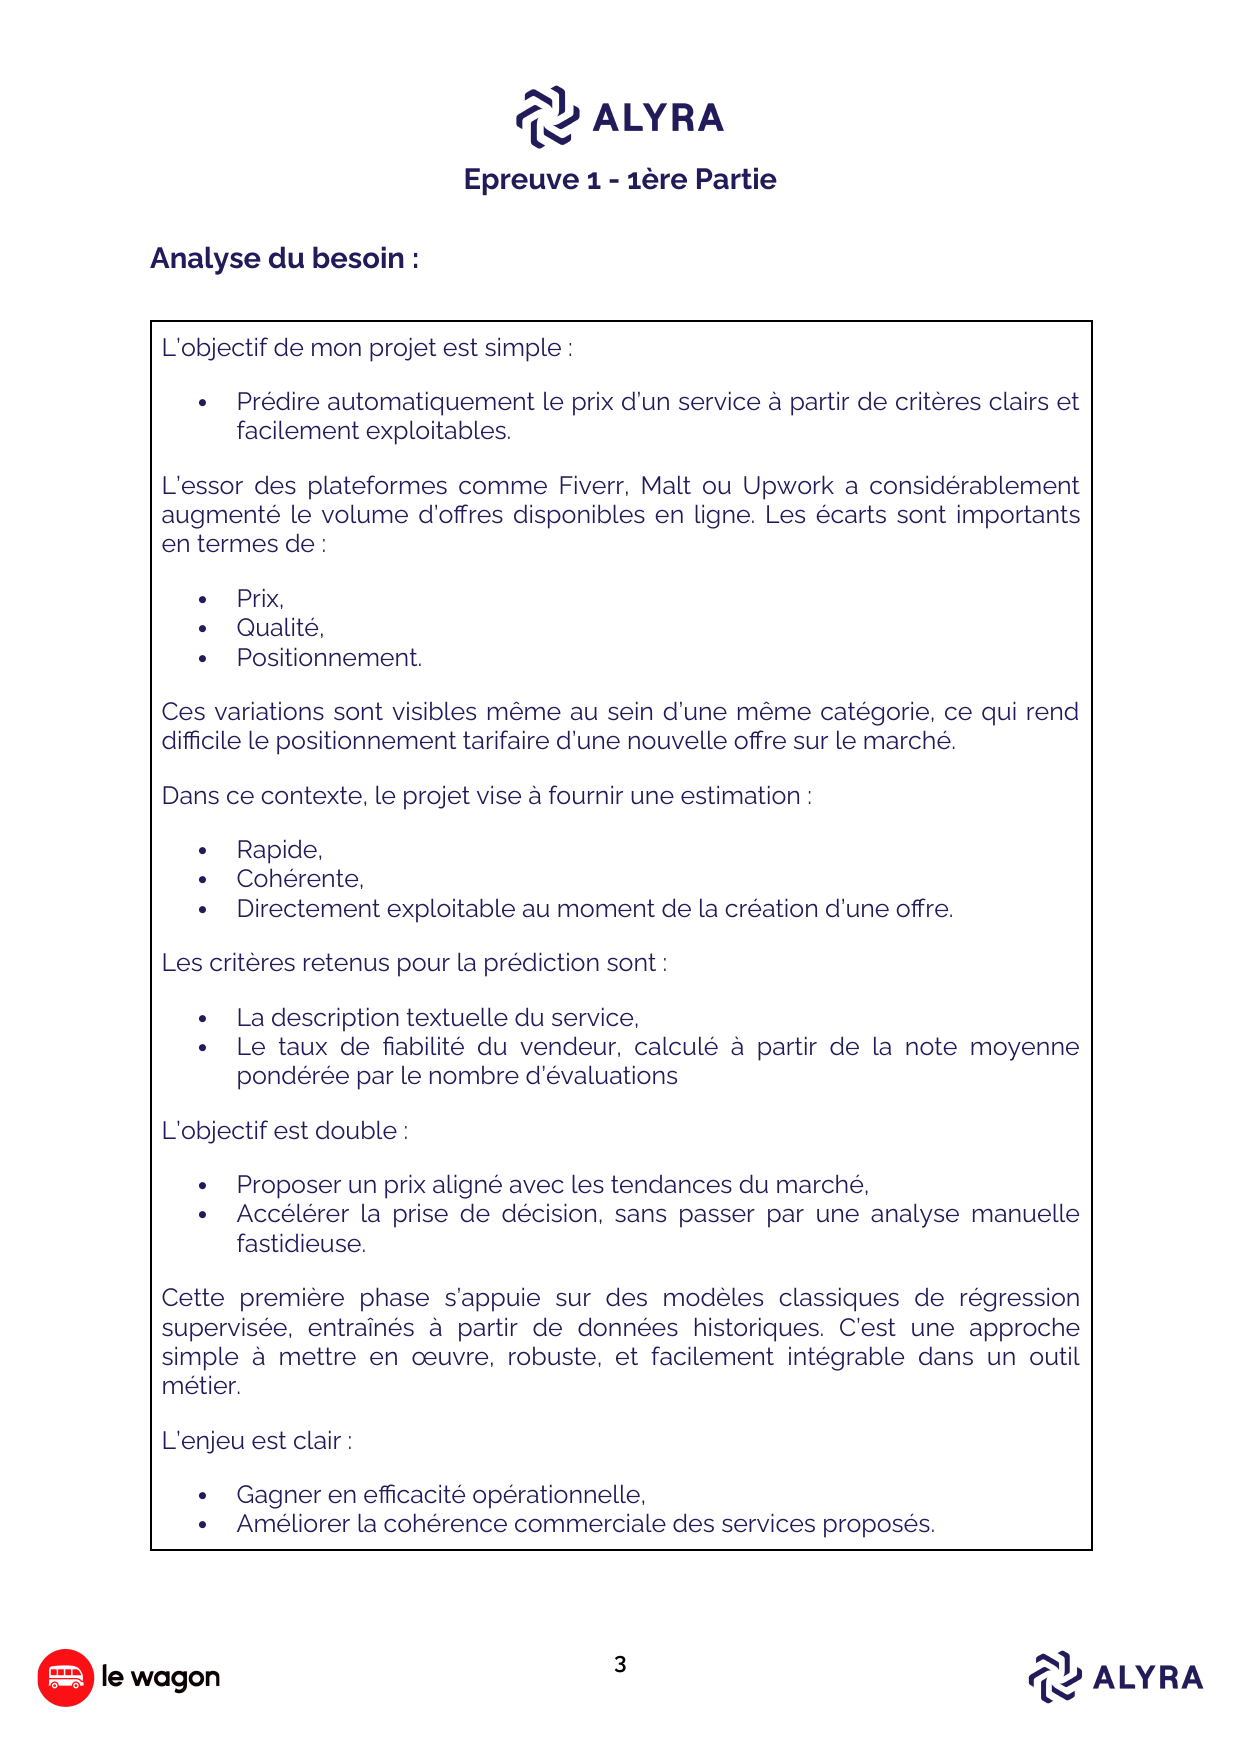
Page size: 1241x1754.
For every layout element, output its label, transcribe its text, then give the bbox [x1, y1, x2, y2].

table_header L’objectif de mon projet est simple : Prédire automatiquement le prix d’un service à partir de critères clairs et facilement exploitables. L’essor des plateformes comme Fiverr, Malt ou Upwork a considérablement augmenté le volume d’offres disponibles en ligne. Les écarts sont importants en termes de : Prix, Qualité, Positionnement. Ces variations sont visibles même au sein d’une même catégorie, ce qui rend difficile le positionnement tarifaire d’une nouvelle offre sur le marché. Dans ce contexte, le projet vise à fournir une estimation : Rapide, Cohérente, Directement exploitable au moment de la création d’une offre. Les critères retenus pour la prédiction sont : La description textuelle du service, Le taux de fiabilité du vendeur, calculé à partir de la note moyenne pondérée par le nombre d’évaluations L’objectif est double : Proposer un prix aligné avec les tendances du marché, Accélérer la prise de décision, sans passer par une analyse manuelle fastidieuse. Cette première phase s’appuie sur des modèles classiques de régression supervisée, entraînés à partir de données historiques. C’est une approche simple à mettre en œuvre, robuste, et facilement intégrable dans un outil métier. L’enjeu est clair : Gagner en efficacité opérationnelle, Améliorer la cohérence commerciale des services proposés. [152, 322, 1091, 1549]
picture [1021, 1642, 1210, 1712]
picture [507, 75, 733, 159]
picture [37, 1649, 220, 1707]
text Epreuve 1 - 1ère Partie [150, 162, 1090, 197]
text Analyse du besoin : [150, 241, 1090, 275]
